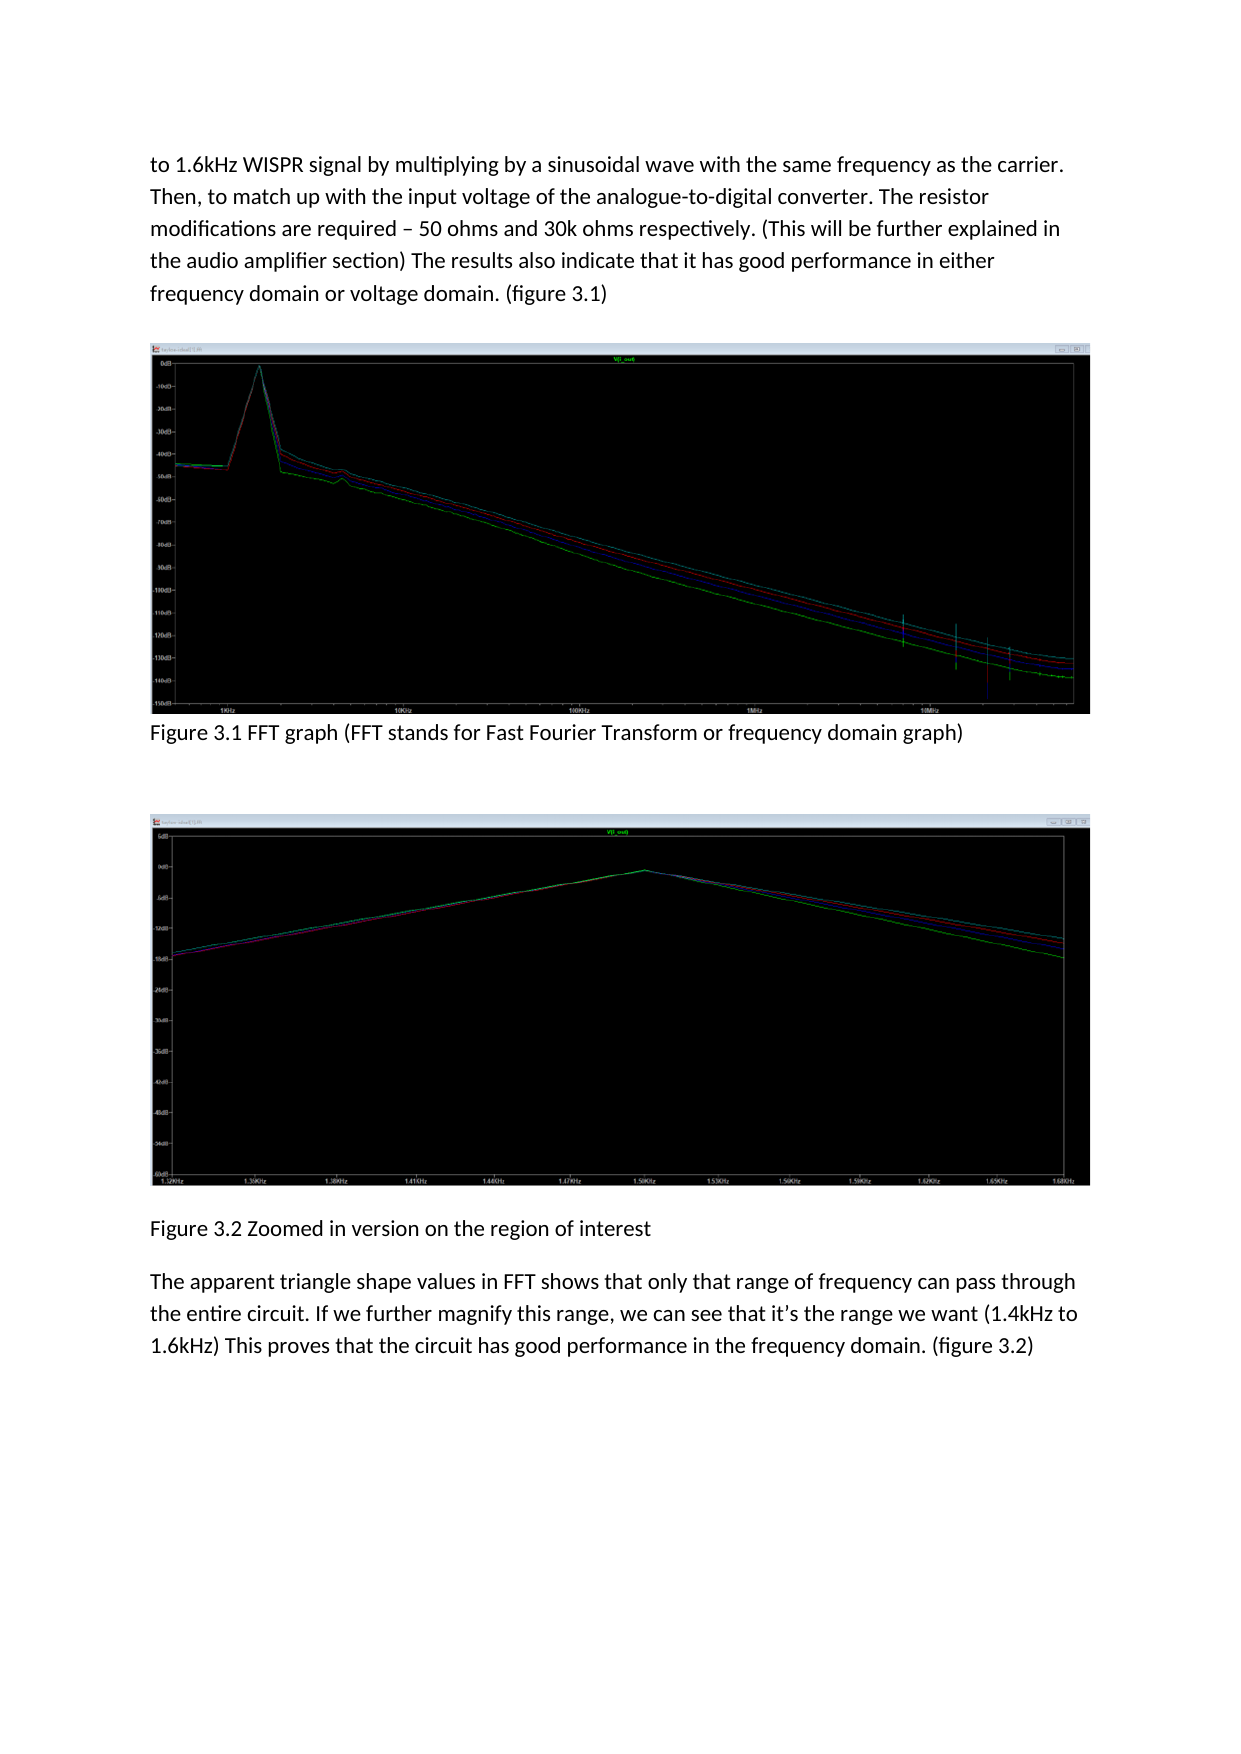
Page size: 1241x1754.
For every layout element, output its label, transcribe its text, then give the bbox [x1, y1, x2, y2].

picture [150, 343, 1091, 714]
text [150, 150, 1090, 307]
text The apparent triangle shape values in FFT shows that only that range of frequency can pass through the entire circuit. If we further magnify this range, we can see that it’s the range we want (1.4kHz to 1.6kHz) This proves that the circuit has good performance in the frequency domain. (figure 3.2) [150, 1267, 1090, 1359]
text Figure 3.2 Zoomed in version on the region of interest [150, 1214, 1090, 1242]
picture [150, 814, 1091, 1186]
text Figure 3.1 FFT graph (FFT stands for Fast Fourier Transform or frequency domain graph) [150, 718, 1090, 746]
